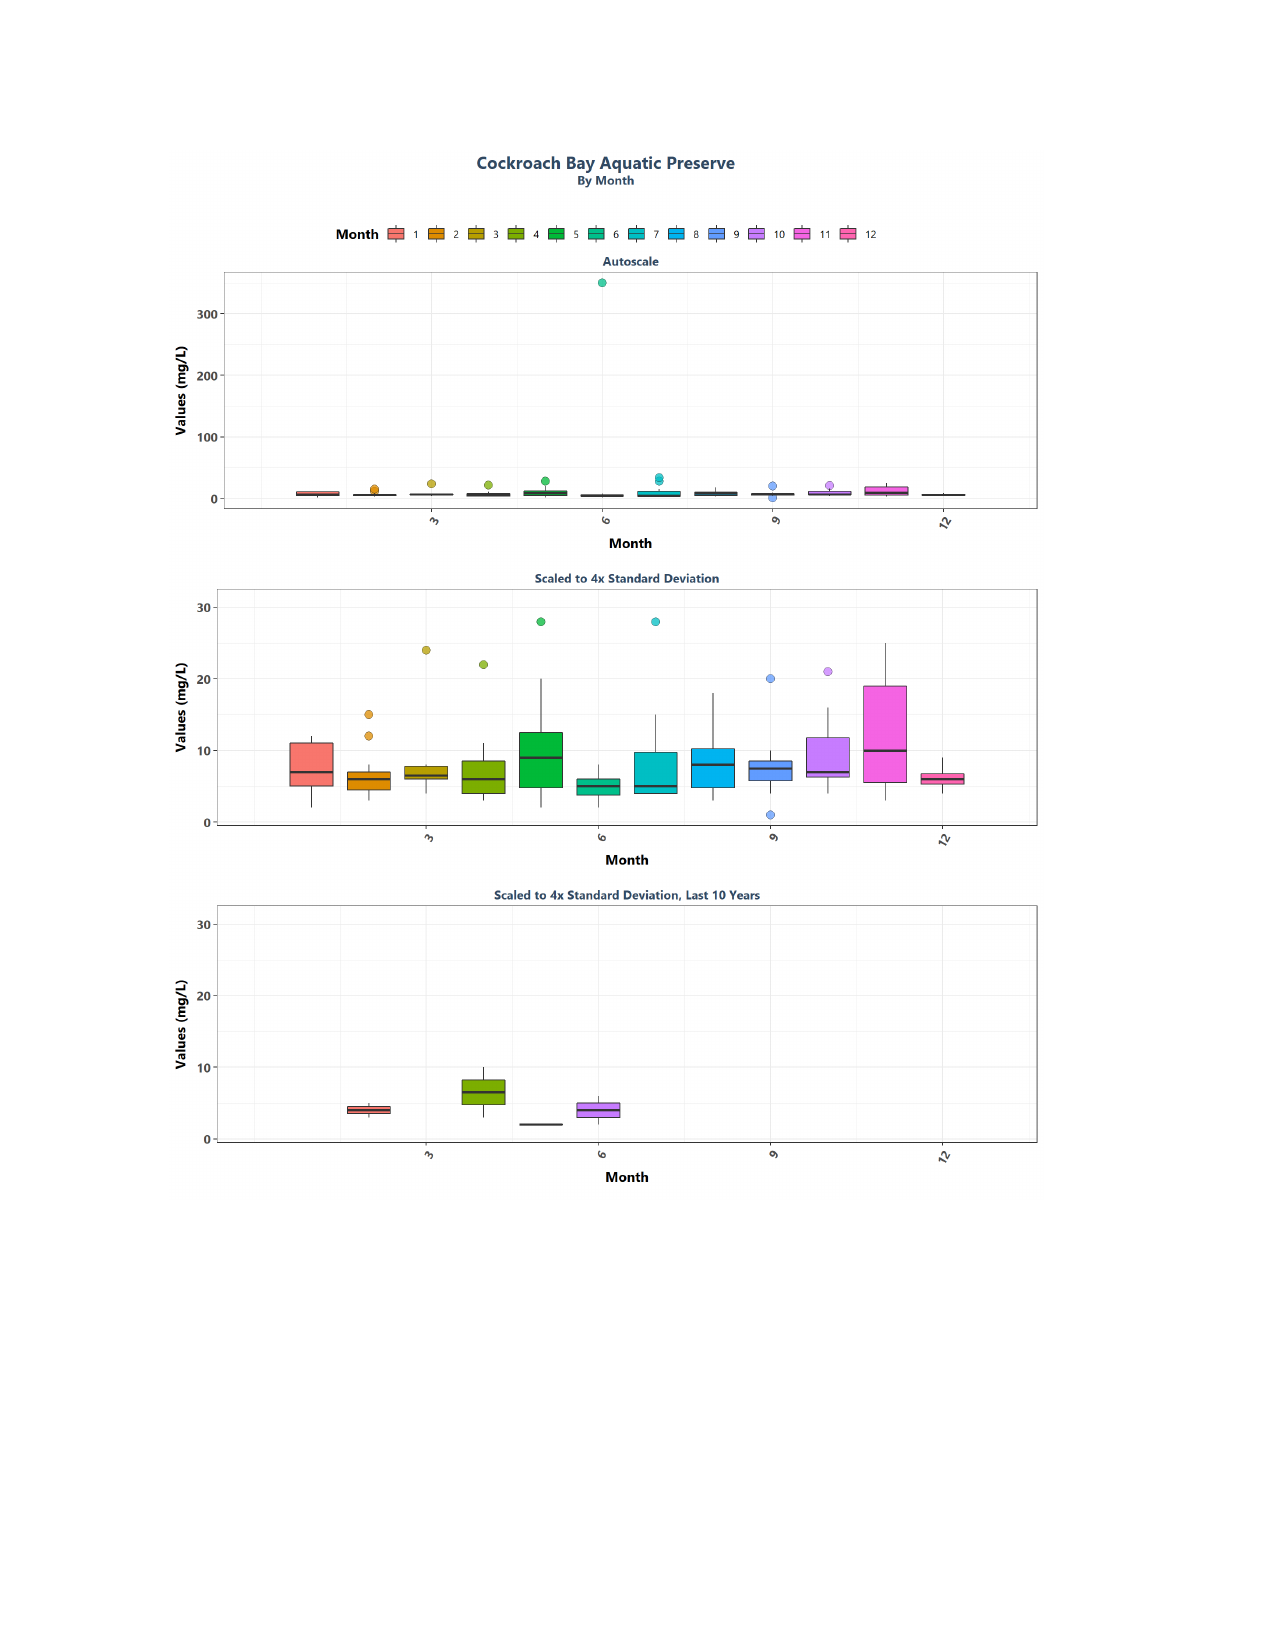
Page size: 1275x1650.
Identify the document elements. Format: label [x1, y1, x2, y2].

picture [168, 150, 1044, 1200]
